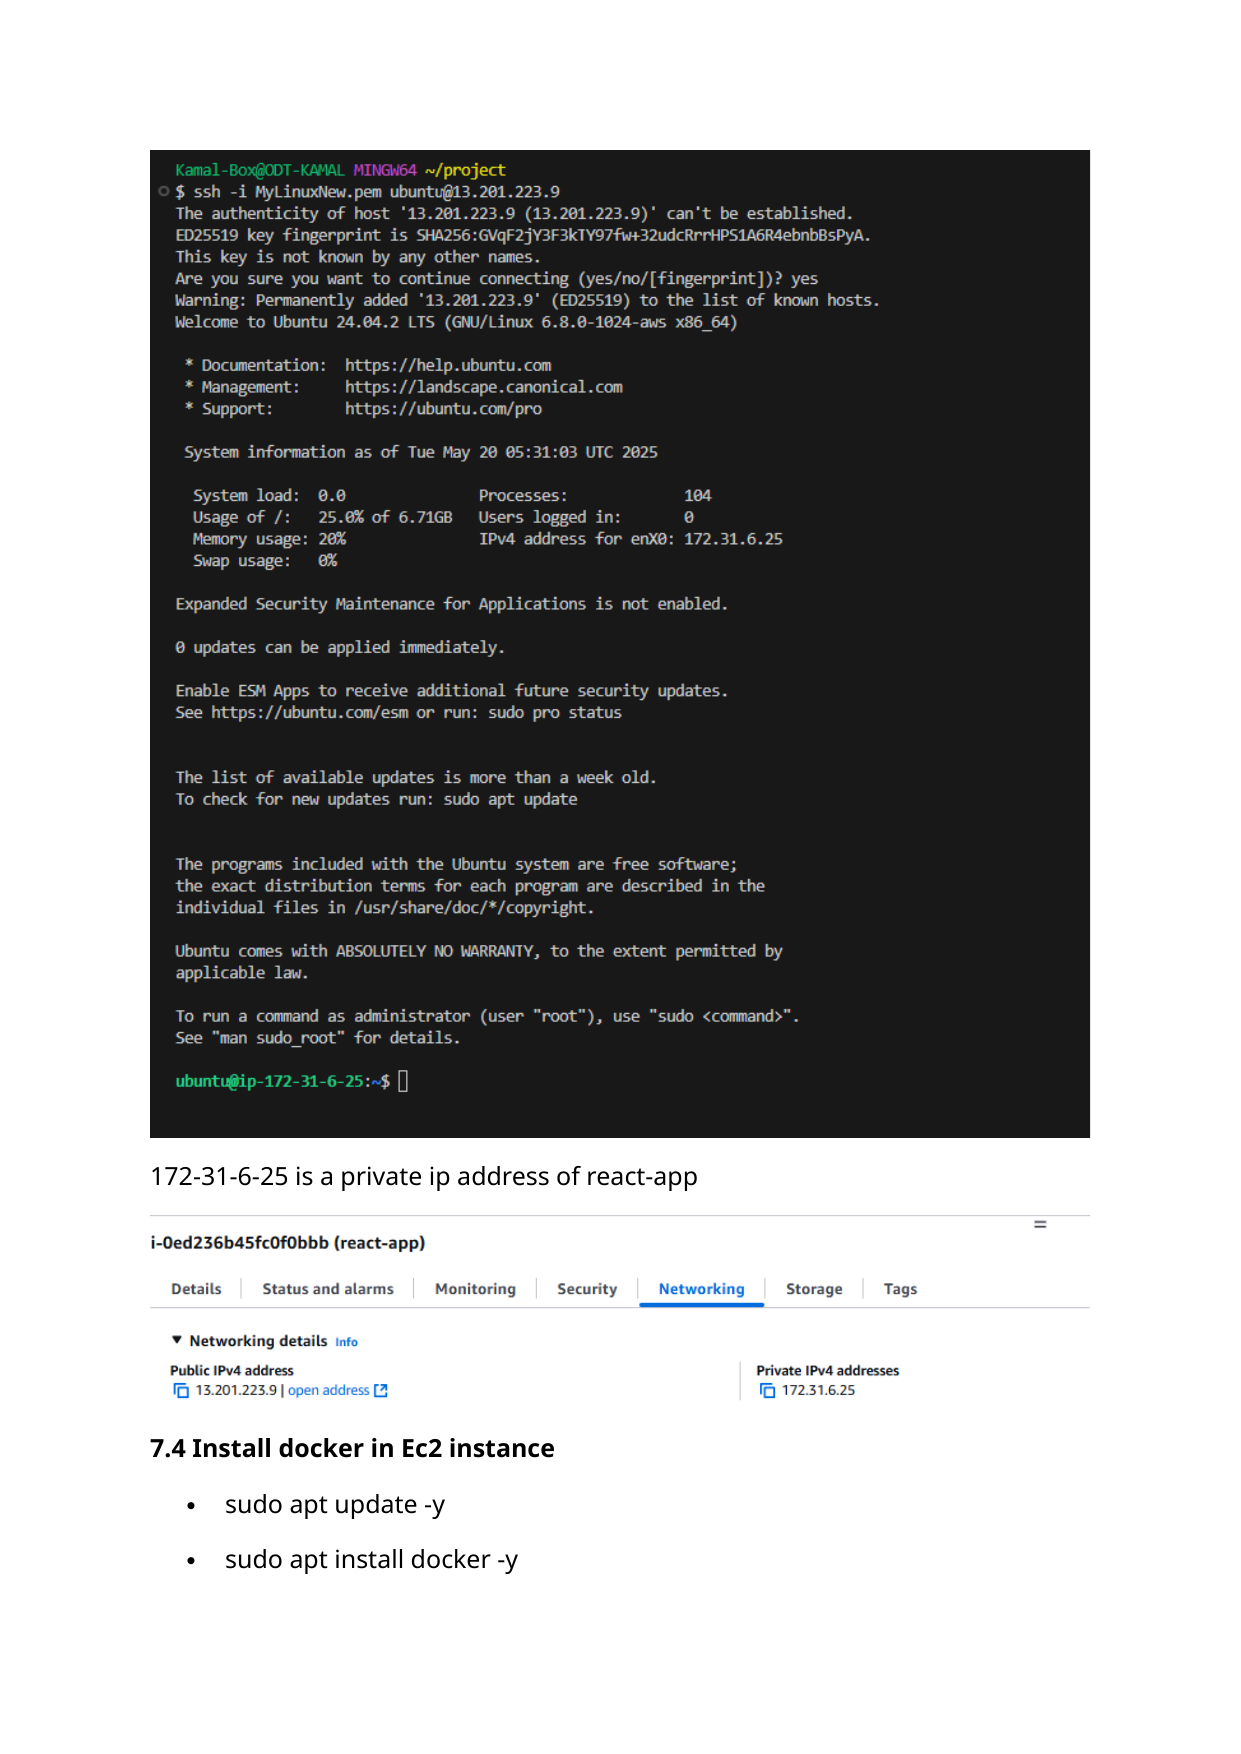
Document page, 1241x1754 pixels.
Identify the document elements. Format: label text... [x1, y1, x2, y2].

picture [150, 150, 1091, 1138]
text 7.4 Install docker in Ec2 instance [150, 1431, 1090, 1464]
list sudo apt install docker -y [187, 1542, 1090, 1576]
text 172-31-6-25 is a private ip address of react-app [150, 1159, 1090, 1193]
list sudo apt update -y [187, 1486, 1090, 1520]
picture [150, 1215, 1091, 1409]
